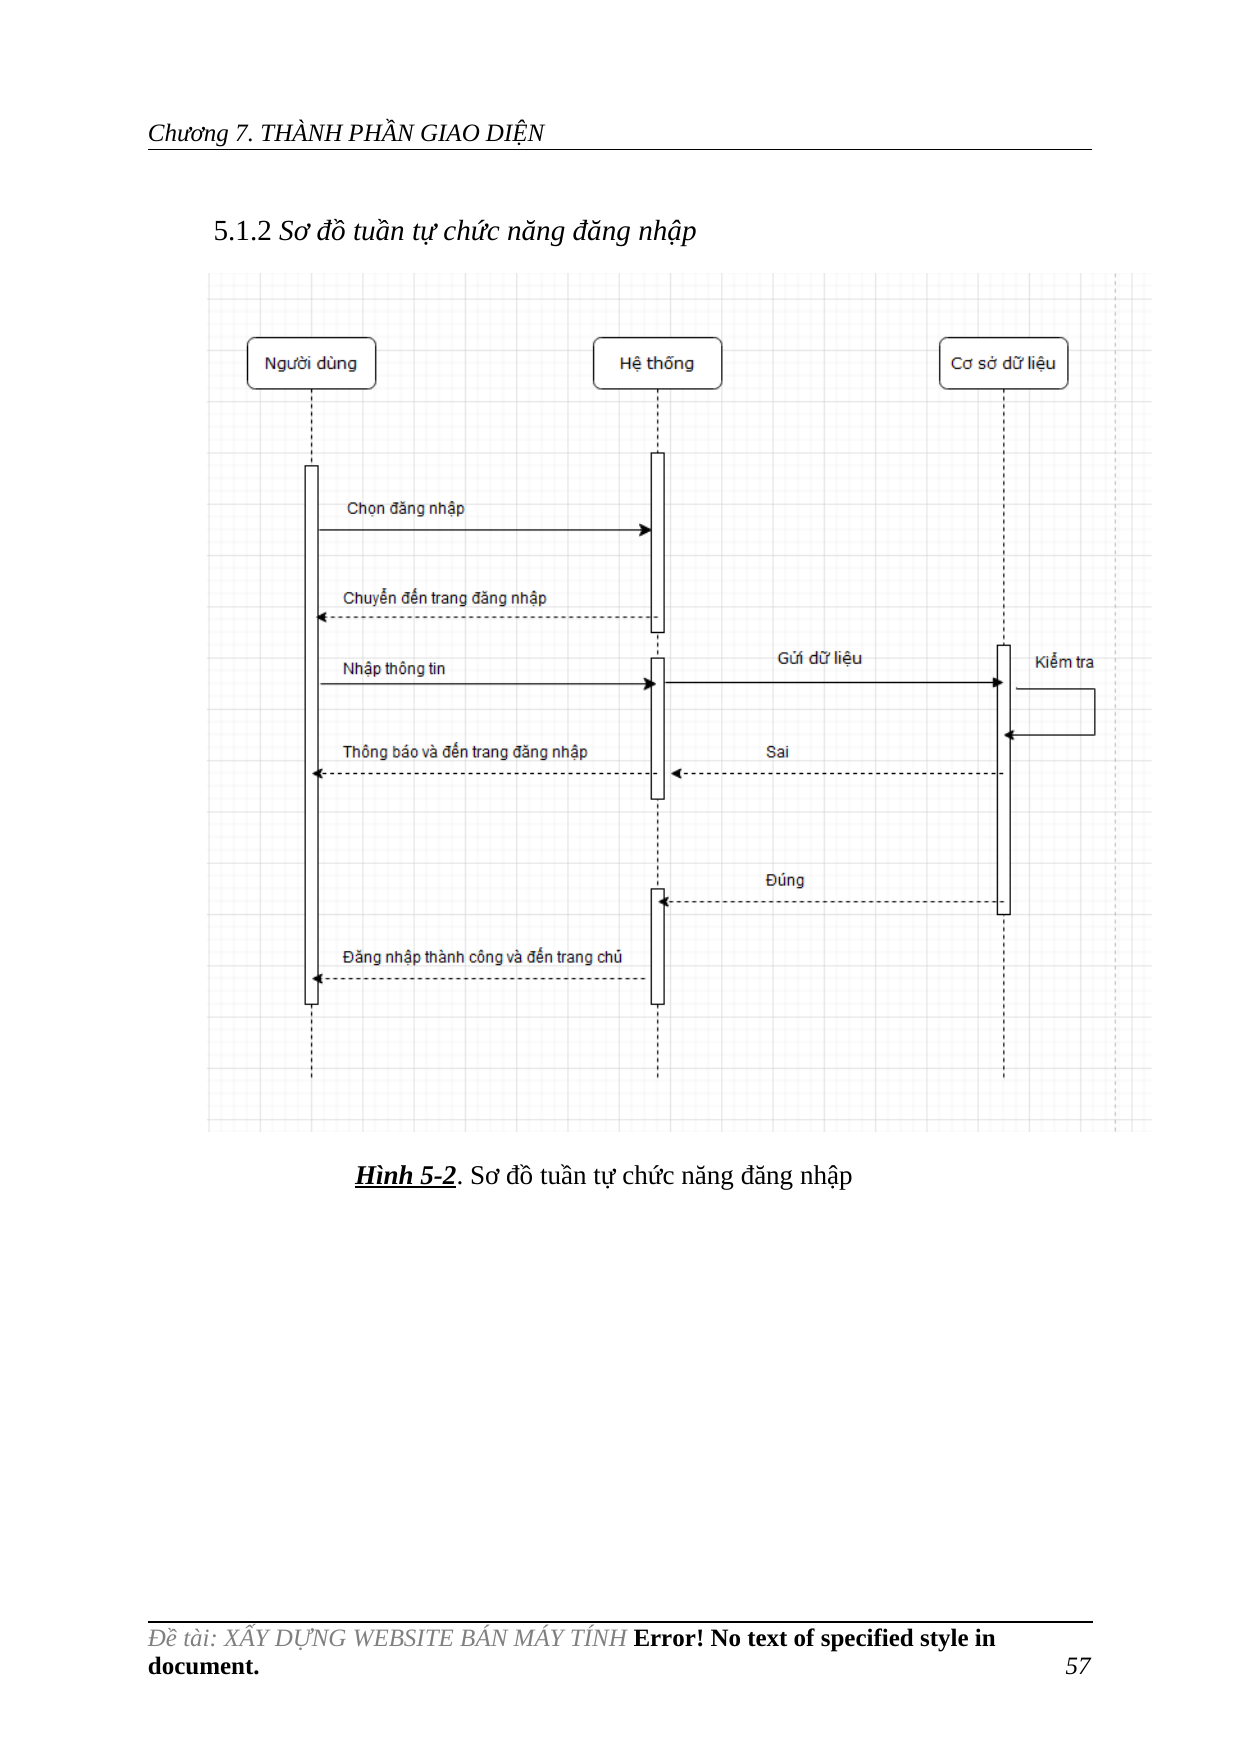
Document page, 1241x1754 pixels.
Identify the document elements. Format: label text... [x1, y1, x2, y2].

subtitle Sơ đồ tuần tự chức năng đăng nhập [213, 207, 1092, 248]
picture [206, 273, 1152, 1132]
text Hình 5-2. Sơ đồ tuần tự chức năng đăng nhập [325, 1159, 1092, 1190]
